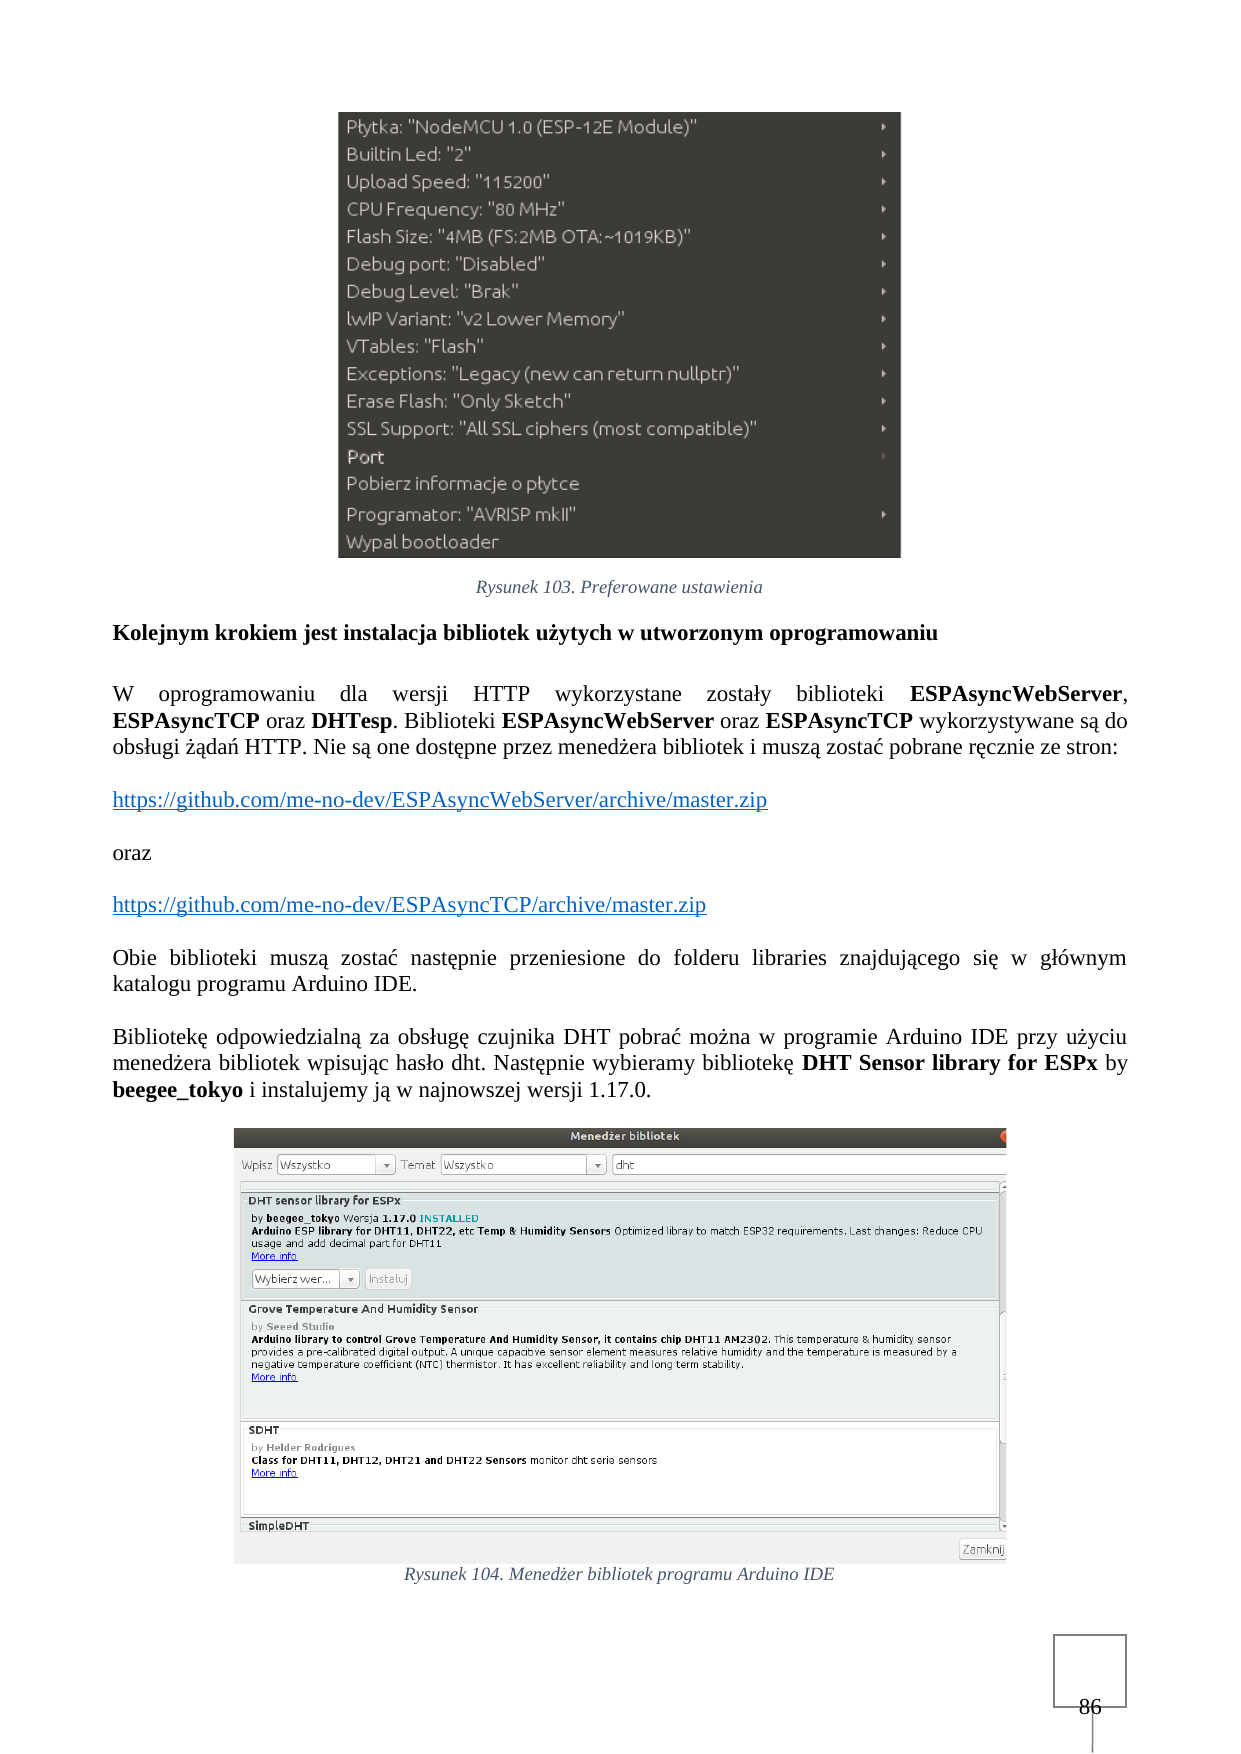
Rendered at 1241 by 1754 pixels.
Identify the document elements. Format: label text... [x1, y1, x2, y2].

text https://github.com/me-no-dev/ESPAsyncTCP/archive/master.zip [112, 891, 1128, 918]
text https://github.com/me-no-dev/ESPAsyncWebServer/archive/master.zip [112, 786, 1128, 812]
text oraz [112, 838, 1128, 865]
text Bibliotekę odpowiedzialną za obsługę czujnika DHT pobrać można w programie Arduino IDE przy użyciu menedżera bibliotek wpisując hasło dht. Następnie wybieramy bibliotekę DHT Sensor library for ESPx by beegee_tokyo i instalujemy ją w najnowszej wersji 1.17.0. [112, 1023, 1128, 1102]
text Obie biblioteki muszą zostać następnie przeniesione do folderu libraries znajdującego się w głównym katalogu programu Arduino IDE. [112, 944, 1128, 997]
text W oprogramowaniu dla wersji HTTP wykorzystane zostały biblioteki ESPAsyncWebServer, ESPAsyncTCP oraz DHTesp. Biblioteki ESPAsyncWebServer oraz ESPAsyncTCP wykorzystywane są do obsługi żądań HTTP. Nie są one dostępne przez menedżera bibliotek i muszą zostać pobrane ręcznie ze stron: [112, 680, 1128, 759]
picture [338, 112, 902, 558]
text Kolejnym krokiem jest instalacja bibliotek użytych w utworzonym oprogramowaniu [112, 619, 1128, 645]
picture [233, 1128, 1007, 1564]
